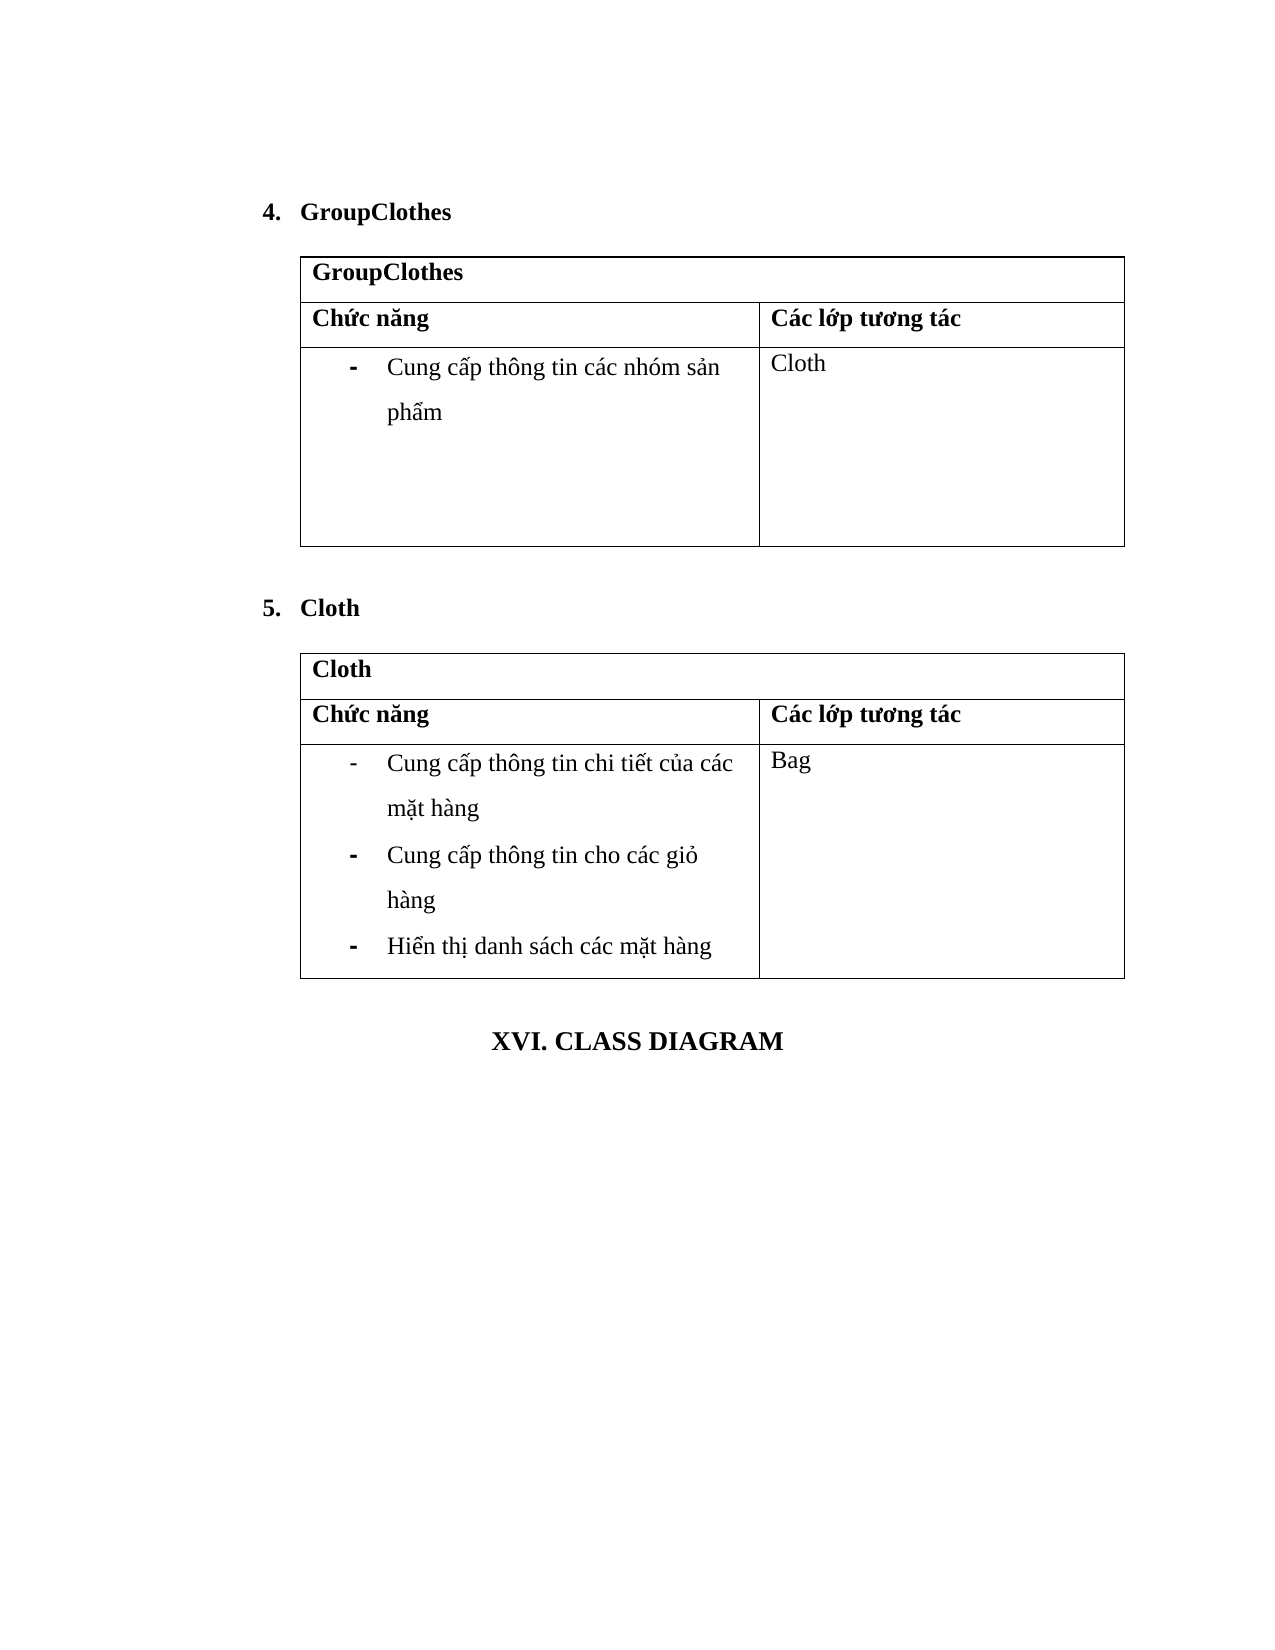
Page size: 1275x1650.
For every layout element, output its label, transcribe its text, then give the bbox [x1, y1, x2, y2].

table_cell Các lớp tương tác [760, 700, 1124, 744]
list Cloth [262, 593, 1125, 622]
text XVI. CLASS DIAGRAM [150, 1025, 1125, 1056]
table_cell Cung cấp thông tin chi tiết của các mặt hàng Cung cấp thông tin cho các giỏ hàng Hiển thị danh sách các mặt hàng [301, 745, 759, 978]
table_cell Bag [760, 745, 1124, 978]
table_cell Cung cấp thông tin các nhóm sản phẩm [301, 348, 759, 546]
table_cell Chức năng [301, 303, 759, 347]
table_cell Chức năng [301, 700, 759, 744]
table_header Cloth [301, 654, 1124, 698]
table_cell Các lớp tương tác [760, 303, 1124, 347]
table_header GroupClothes [301, 258, 1124, 302]
list GroupClothes [262, 197, 1125, 225]
table_cell Cloth [760, 348, 1124, 546]
